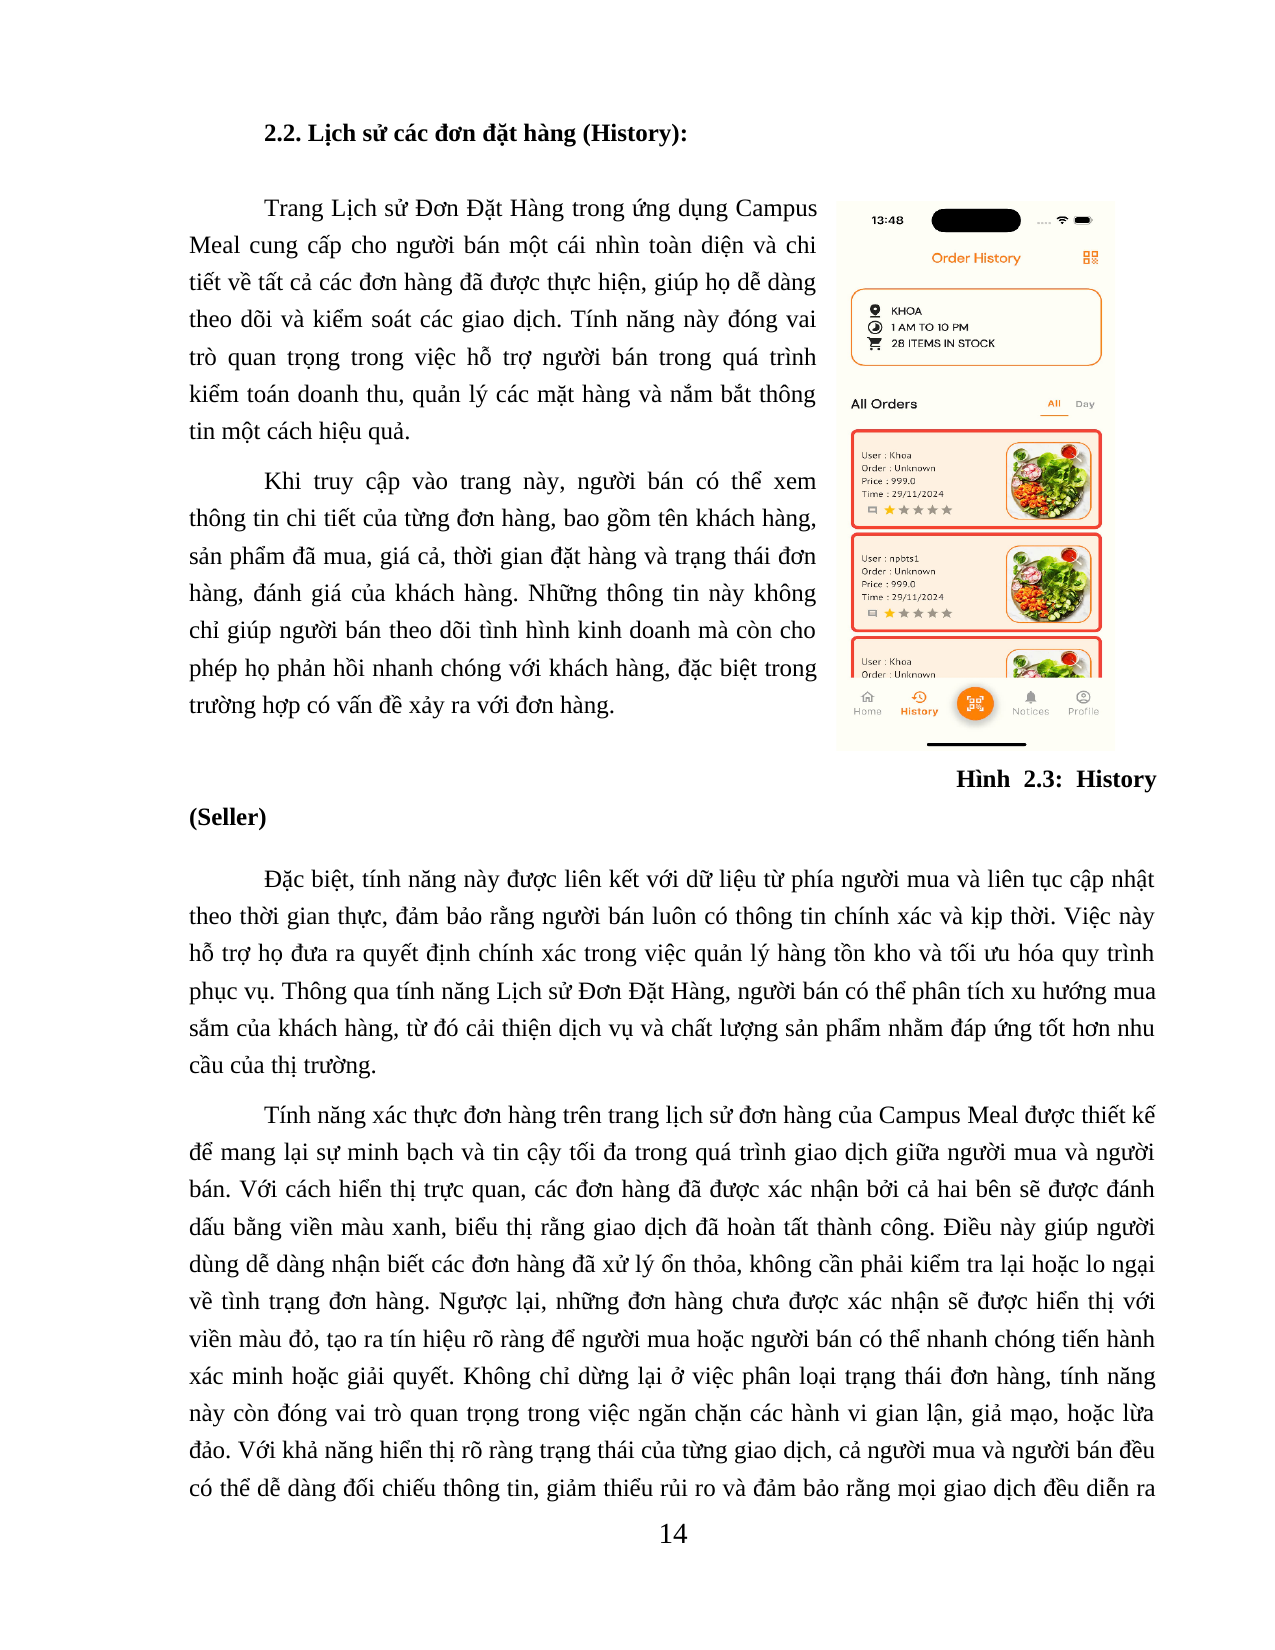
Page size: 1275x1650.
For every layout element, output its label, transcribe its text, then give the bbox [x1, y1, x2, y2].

picture [836, 201, 1116, 751]
text Trang Lịch sử Đơn Đặt Hàng trong ứng dụng Campus Meal cung cấp cho người bán một cái nhìn toàn diện và chi tiết về tất cả các đơn hàng đã được thực hiện, giúp họ dễ dàng theo dõi và kiểm soát các giao dịch. Tính năng này đóng vai trò quan trọng trong việc hỗ trợ người bán trong quá trình kiểm toán doanh thu, quản lý các mặt hàng và nắm bắt thông tin một cách hiệu quả. [189, 193, 1157, 445]
text 2.2. Lịch sử các đơn đặt hàng (History): [189, 118, 1157, 147]
text Khi truy cập vào trang này, người bán có thể xem thông tin chi tiết của từng đơn hàng, bao gồm tên khách hàng, sản phẩm đã mua, giá cả, thời gian đặt hàng và trạng thái đơn hàng, đánh giá của khách hàng. Những thông tin này không chỉ giúp người bán theo dõi tình hình kinh doanh mà còn cho phép họ phản hồi nhanh chóng với khách hàng, đặc biệt trong trường hợp có vấn đề xảy ra với đơn hàng. Hình 2.3: History (Seller) [189, 466, 1157, 831]
text Đặc biệt, tính năng này được liên kết với dữ liệu từ phía người mua và liên tục cập nhật theo thời gian thực, đảm bảo rằng người bán luôn có thông tin chính xác và kịp thời. Việc này hỗ trợ họ đưa ra quyết định chính xác trong việc quản lý hàng tồn kho và tối ưu hóa quy trình phục vụ. Thông qua tính năng Lịch sử Đơn Đặt Hàng, người bán có thể phân tích xu hướng mua sắm của khách hàng, từ đó cải thiện dịch vụ và chất lượng sản phẩm nhằm đáp ứng tốt hơn nhu cầu của thị trường. [189, 864, 1157, 1079]
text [189, 1100, 1157, 1502]
